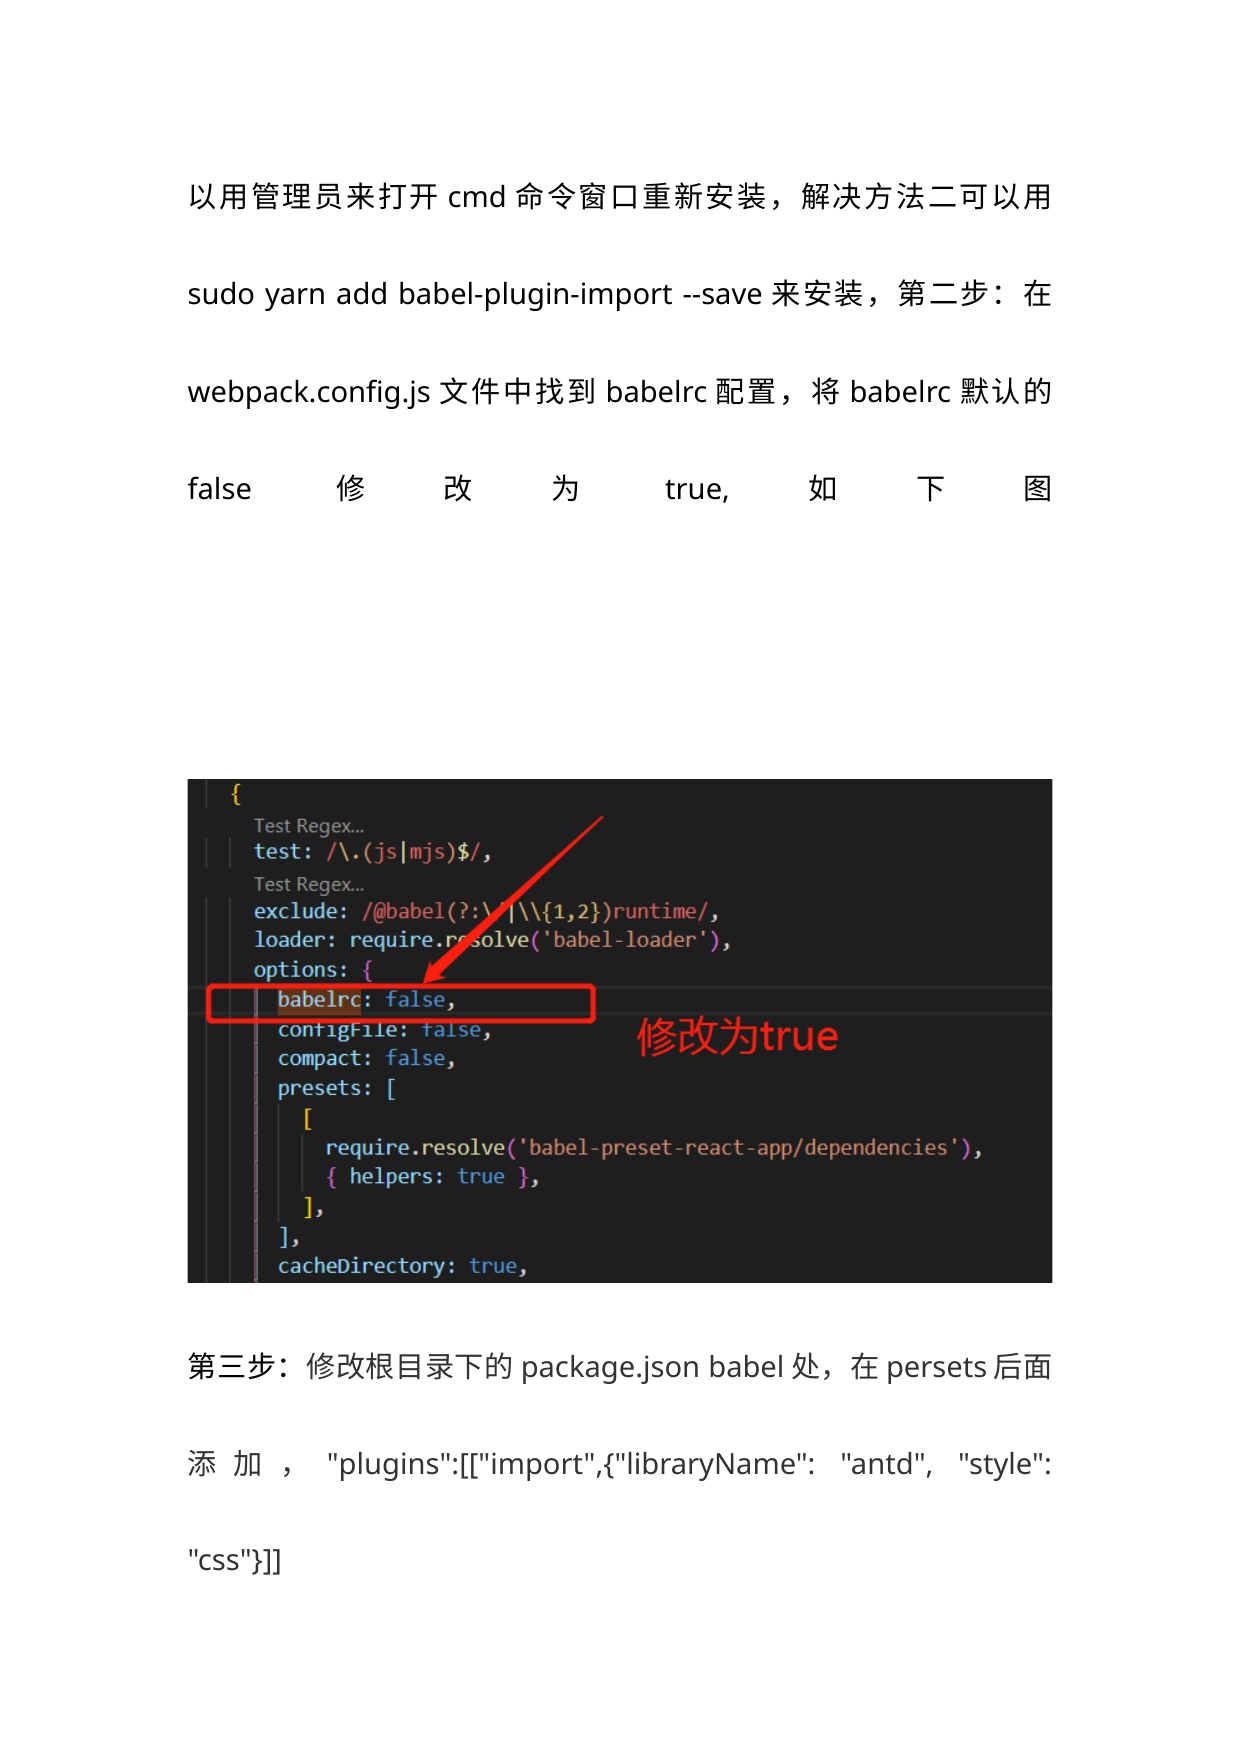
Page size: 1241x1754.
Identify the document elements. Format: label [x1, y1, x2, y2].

list [187, 1283, 1053, 1592]
picture [187, 779, 1053, 1283]
list [187, 162, 1053, 779]
